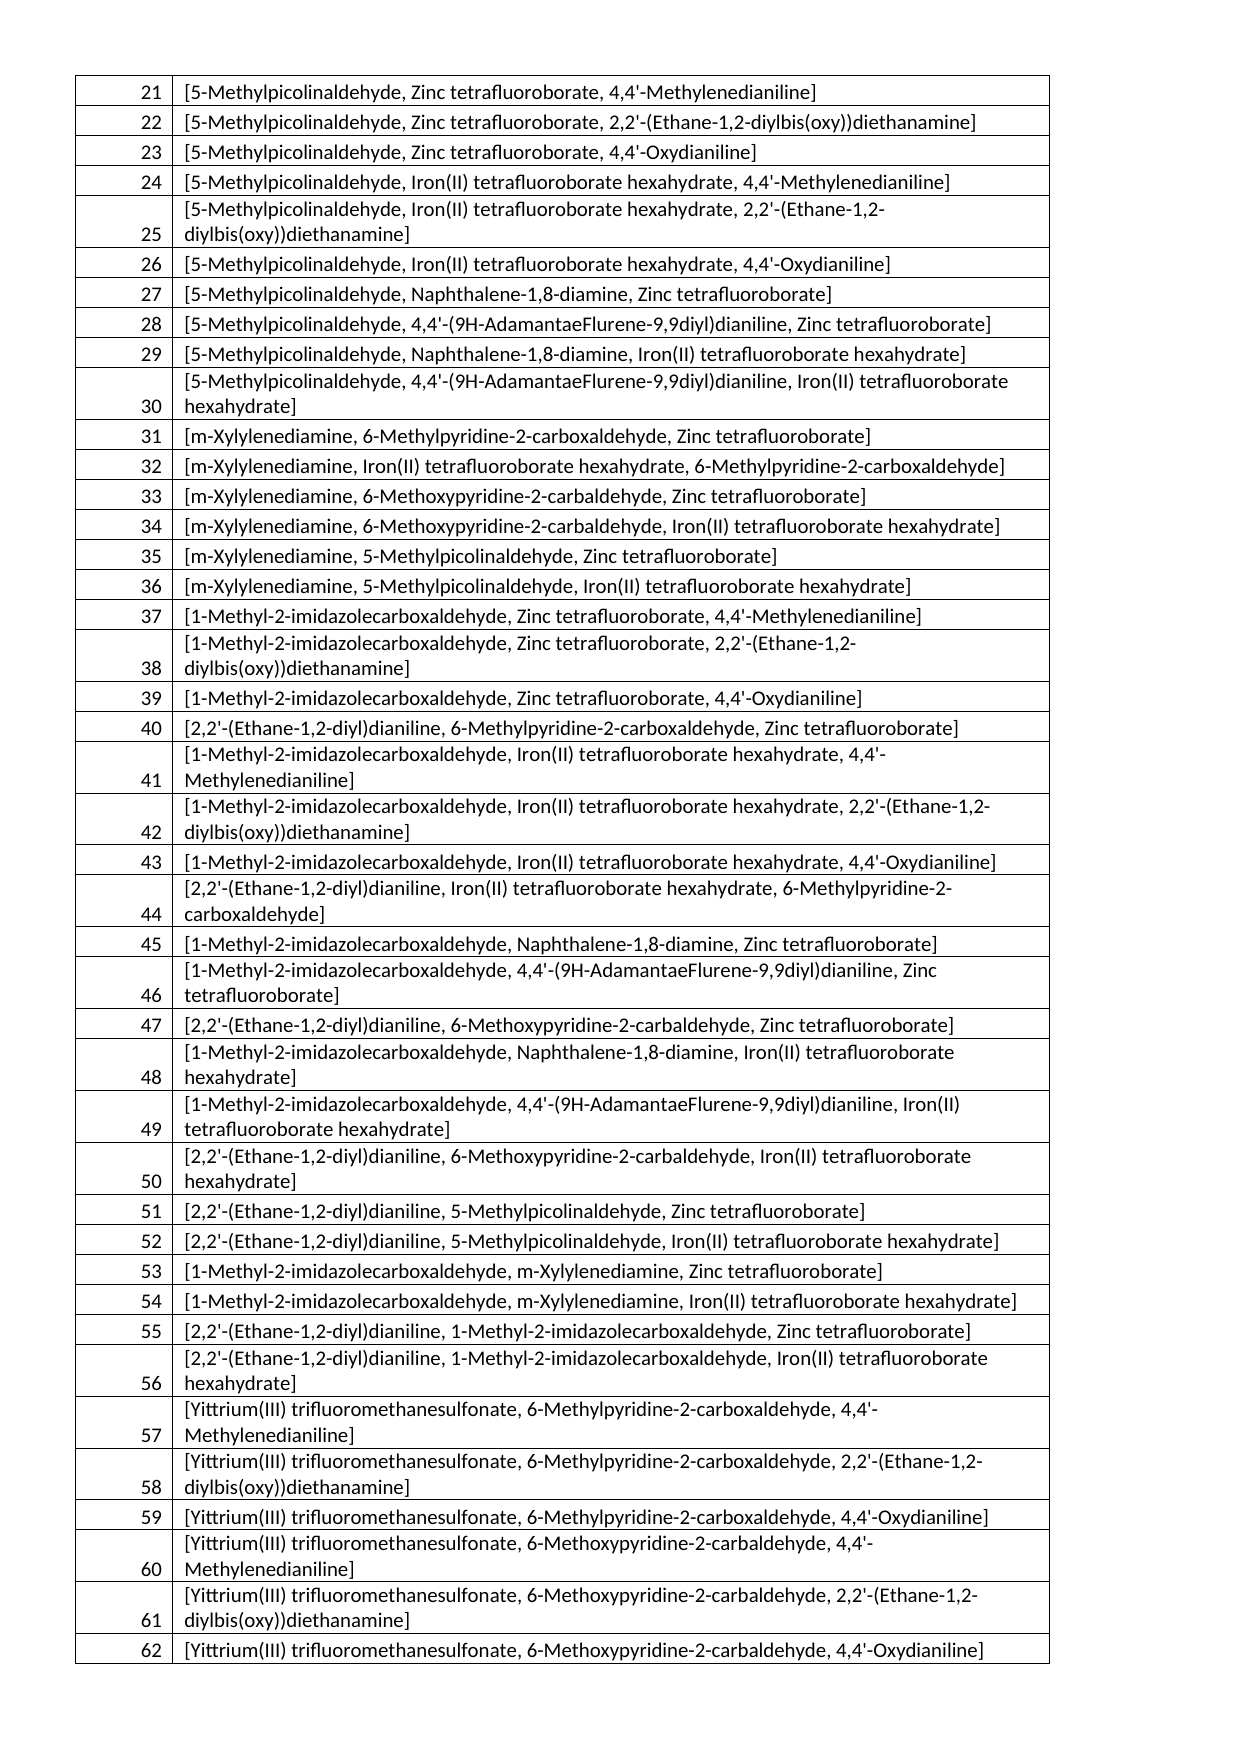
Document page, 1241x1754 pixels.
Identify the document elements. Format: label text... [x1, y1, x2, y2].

table_cell [2,2'-(Ethane-1,2-diyl)dianiline, 5-Methylpicolinaldehyde, Zinc tetrafluoroborate] [173, 1195, 1049, 1224]
table_cell 49 [76, 1091, 172, 1142]
table_cell 44 [76, 875, 172, 926]
table_cell [Yittrium(III) trifluoromethanesulfonate, 6-Methoxypyridine-2-carbaldehyde, 4,4'-Oxydianiline] [173, 1634, 1049, 1663]
table_cell 59 [76, 1500, 172, 1529]
table_cell 62 [76, 1634, 172, 1663]
table_cell 48 [76, 1039, 172, 1090]
table_cell [2,2'-(Ethane-1,2-diyl)dianiline, 1-Methyl-2-imidazolecarboxaldehyde, Iron(II) tetrafluoroborate hexahydrate] [173, 1345, 1049, 1396]
table_cell 22 [76, 106, 172, 135]
table_cell [1-Methyl-2-imidazolecarboxaldehyde, Zinc tetrafluoroborate, 4,4'-Oxydianiline] [173, 682, 1049, 711]
table_cell [1-Methyl-2-imidazolecarboxaldehyde, Zinc tetrafluoroborate, 4,4'-Methylenedianiline] [173, 600, 1049, 629]
table_cell [1-Methyl-2-imidazolecarboxaldehyde, 4,4'-(9H-AdamantaeFlurene-9,9diyl)dianiline, Zinc tetrafluoroborate] [173, 957, 1049, 1008]
table_cell 61 [76, 1582, 172, 1633]
table_cell 60 [76, 1530, 172, 1581]
table_cell 45 [76, 927, 172, 956]
table_cell [2,2'-(Ethane-1,2-diyl)dianiline, Iron(II) tetrafluoroborate hexahydrate, 6-Methylpyridine-2-carboxaldehyde] [173, 875, 1049, 926]
table_cell [5-Methylpicolinaldehyde, 4,4'-(9H-AdamantaeFlurene-9,9diyl)dianiline, Zinc tetrafluoroborate] [173, 308, 1049, 337]
table_cell [5-Methylpicolinaldehyde, Iron(II) tetrafluoroborate hexahydrate, 4,4'-Oxydianiline] [173, 248, 1049, 277]
table_cell [5-Methylpicolinaldehyde, Zinc tetrafluoroborate, 2,2'-(Ethane-1,2-diylbis(oxy))diethanamine] [173, 106, 1049, 135]
table_cell [m-Xylylenediamine, Iron(II) tetrafluoroborate hexahydrate, 6-Methylpyridine-2-carboxaldehyde] [173, 450, 1049, 479]
table_cell 32 [76, 450, 172, 479]
table_cell 51 [76, 1195, 172, 1224]
table_cell 58 [76, 1449, 172, 1499]
table_cell 54 [76, 1285, 172, 1314]
table_cell [1-Methyl-2-imidazolecarboxaldehyde, 4,4'-(9H-AdamantaeFlurene-9,9diyl)dianiline, Iron(II) tetrafluoroborate hexahydrate] [173, 1091, 1049, 1142]
table_cell 41 [76, 742, 172, 792]
table_cell [Yittrium(III) trifluoromethanesulfonate, 6-Methoxypyridine-2-carbaldehyde, 4,4'-Methylenedianiline] [173, 1530, 1049, 1581]
table_cell 50 [76, 1143, 172, 1194]
table_cell 39 [76, 682, 172, 711]
table_cell [5-Methylpicolinaldehyde, Iron(II) tetrafluoroborate hexahydrate, 2,2'-(Ethane-1,2-diylbis(oxy))diethanamine] [173, 196, 1049, 247]
table_cell 31 [76, 420, 172, 449]
table_cell [1-Methyl-2-imidazolecarboxaldehyde, Zinc tetrafluoroborate, 2,2'-(Ethane-1,2-diylbis(oxy))diethanamine] [173, 630, 1049, 681]
table_cell 24 [76, 166, 172, 195]
table_cell 33 [76, 480, 172, 509]
table_cell [1-Methyl-2-imidazolecarboxaldehyde, m-Xylylenediamine, Zinc tetrafluoroborate] [173, 1255, 1049, 1284]
table_cell 35 [76, 540, 172, 569]
table_cell [Yittrium(III) trifluoromethanesulfonate, 6-Methoxypyridine-2-carbaldehyde, 2,2'-(Ethane-1,2-diylbis(oxy))diethanamine] [173, 1582, 1049, 1633]
table_cell 27 [76, 278, 172, 307]
table_cell [1-Methyl-2-imidazolecarboxaldehyde, Iron(II) tetrafluoroborate hexahydrate, 2,2'-(Ethane-1,2-diylbis(oxy))diethanamine] [173, 794, 1049, 844]
table_cell [m-Xylylenediamine, 5-Methylpicolinaldehyde, Iron(II) tetrafluoroborate hexahydrate] [173, 570, 1049, 599]
table_cell [1-Methyl-2-imidazolecarboxaldehyde, Iron(II) tetrafluoroborate hexahydrate, 4,4'-Methylenedianiline] [173, 742, 1049, 792]
table_cell 23 [76, 136, 172, 165]
table_cell 28 [76, 308, 172, 337]
table_cell 26 [76, 248, 172, 277]
table_cell [Yittrium(III) trifluoromethanesulfonate, 6-Methylpyridine-2-carboxaldehyde, 4,4'-Methylenedianiline] [173, 1397, 1049, 1447]
table_cell 56 [76, 1345, 172, 1396]
table_cell 42 [76, 794, 172, 844]
table_cell 55 [76, 1315, 172, 1344]
table_cell [5-Methylpicolinaldehyde, 4,4'-(9H-AdamantaeFlurene-9,9diyl)dianiline, Iron(II) tetrafluoroborate hexahydrate] [173, 368, 1049, 419]
table_cell 53 [76, 1255, 172, 1284]
table_cell [1-Methyl-2-imidazolecarboxaldehyde, Naphthalene-1,8-diamine, Zinc tetrafluoroborate] [173, 927, 1049, 956]
table_cell [2,2'-(Ethane-1,2-diyl)dianiline, 5-Methylpicolinaldehyde, Iron(II) tetrafluoroborate hexahydrate] [173, 1225, 1049, 1254]
table_cell 34 [76, 510, 172, 539]
table_cell [1-Methyl-2-imidazolecarboxaldehyde, Naphthalene-1,8-diamine, Iron(II) tetrafluoroborate hexahydrate] [173, 1039, 1049, 1090]
table_cell 43 [76, 845, 172, 874]
table_cell [5-Methylpicolinaldehyde, Zinc tetrafluoroborate, 4,4'-Methylenedianiline] [173, 76, 1049, 105]
table_cell 37 [76, 600, 172, 629]
table_cell [2,2'-(Ethane-1,2-diyl)dianiline, 6-Methoxypyridine-2-carbaldehyde, Iron(II) tetrafluoroborate hexahydrate] [173, 1143, 1049, 1194]
table_cell 25 [76, 196, 172, 247]
table_cell [5-Methylpicolinaldehyde, Naphthalene-1,8-diamine, Zinc tetrafluoroborate] [173, 278, 1049, 307]
table_cell [2,2'-(Ethane-1,2-diyl)dianiline, 1-Methyl-2-imidazolecarboxaldehyde, Zinc tetrafluoroborate] [173, 1315, 1049, 1344]
table_cell [1-Methyl-2-imidazolecarboxaldehyde, m-Xylylenediamine, Iron(II) tetrafluoroborate hexahydrate] [173, 1285, 1049, 1314]
table_cell 36 [76, 570, 172, 599]
table_cell [5-Methylpicolinaldehyde, Zinc tetrafluoroborate, 4,4'-Oxydianiline] [173, 136, 1049, 165]
table_cell [5-Methylpicolinaldehyde, Naphthalene-1,8-diamine, Iron(II) tetrafluoroborate hexahydrate] [173, 338, 1049, 367]
table_cell [m-Xylylenediamine, 5-Methylpicolinaldehyde, Zinc tetrafluoroborate] [173, 540, 1049, 569]
table_cell [2,2'-(Ethane-1,2-diyl)dianiline, 6-Methoxypyridine-2-carbaldehyde, Zinc tetrafluoroborate] [173, 1009, 1049, 1038]
table_cell [Yittrium(III) trifluoromethanesulfonate, 6-Methylpyridine-2-carboxaldehyde, 4,4'-Oxydianiline] [173, 1500, 1049, 1529]
table_cell 40 [76, 712, 172, 741]
table_cell 21 [76, 76, 172, 105]
table_cell [Yittrium(III) trifluoromethanesulfonate, 6-Methylpyridine-2-carboxaldehyde, 2,2'-(Ethane-1,2-diylbis(oxy))diethanamine] [173, 1449, 1049, 1499]
table_cell 47 [76, 1009, 172, 1038]
table_cell 29 [76, 338, 172, 367]
table_cell [m-Xylylenediamine, 6-Methoxypyridine-2-carbaldehyde, Iron(II) tetrafluoroborate hexahydrate] [173, 510, 1049, 539]
table_cell 57 [76, 1397, 172, 1447]
table_cell 30 [76, 368, 172, 419]
table_cell 46 [76, 957, 172, 1008]
table_cell 38 [76, 630, 172, 681]
table_cell [m-Xylylenediamine, 6-Methoxypyridine-2-carbaldehyde, Zinc tetrafluoroborate] [173, 480, 1049, 509]
table_cell [5-Methylpicolinaldehyde, Iron(II) tetrafluoroborate hexahydrate, 4,4'-Methylenedianiline] [173, 166, 1049, 195]
table_cell [2,2'-(Ethane-1,2-diyl)dianiline, 6-Methylpyridine-2-carboxaldehyde, Zinc tetrafluoroborate] [173, 712, 1049, 741]
table_cell [m-Xylylenediamine, 6-Methylpyridine-2-carboxaldehyde, Zinc tetrafluoroborate] [173, 420, 1049, 449]
table_cell [1-Methyl-2-imidazolecarboxaldehyde, Iron(II) tetrafluoroborate hexahydrate, 4,4'-Oxydianiline] [173, 845, 1049, 874]
table_cell 52 [76, 1225, 172, 1254]
